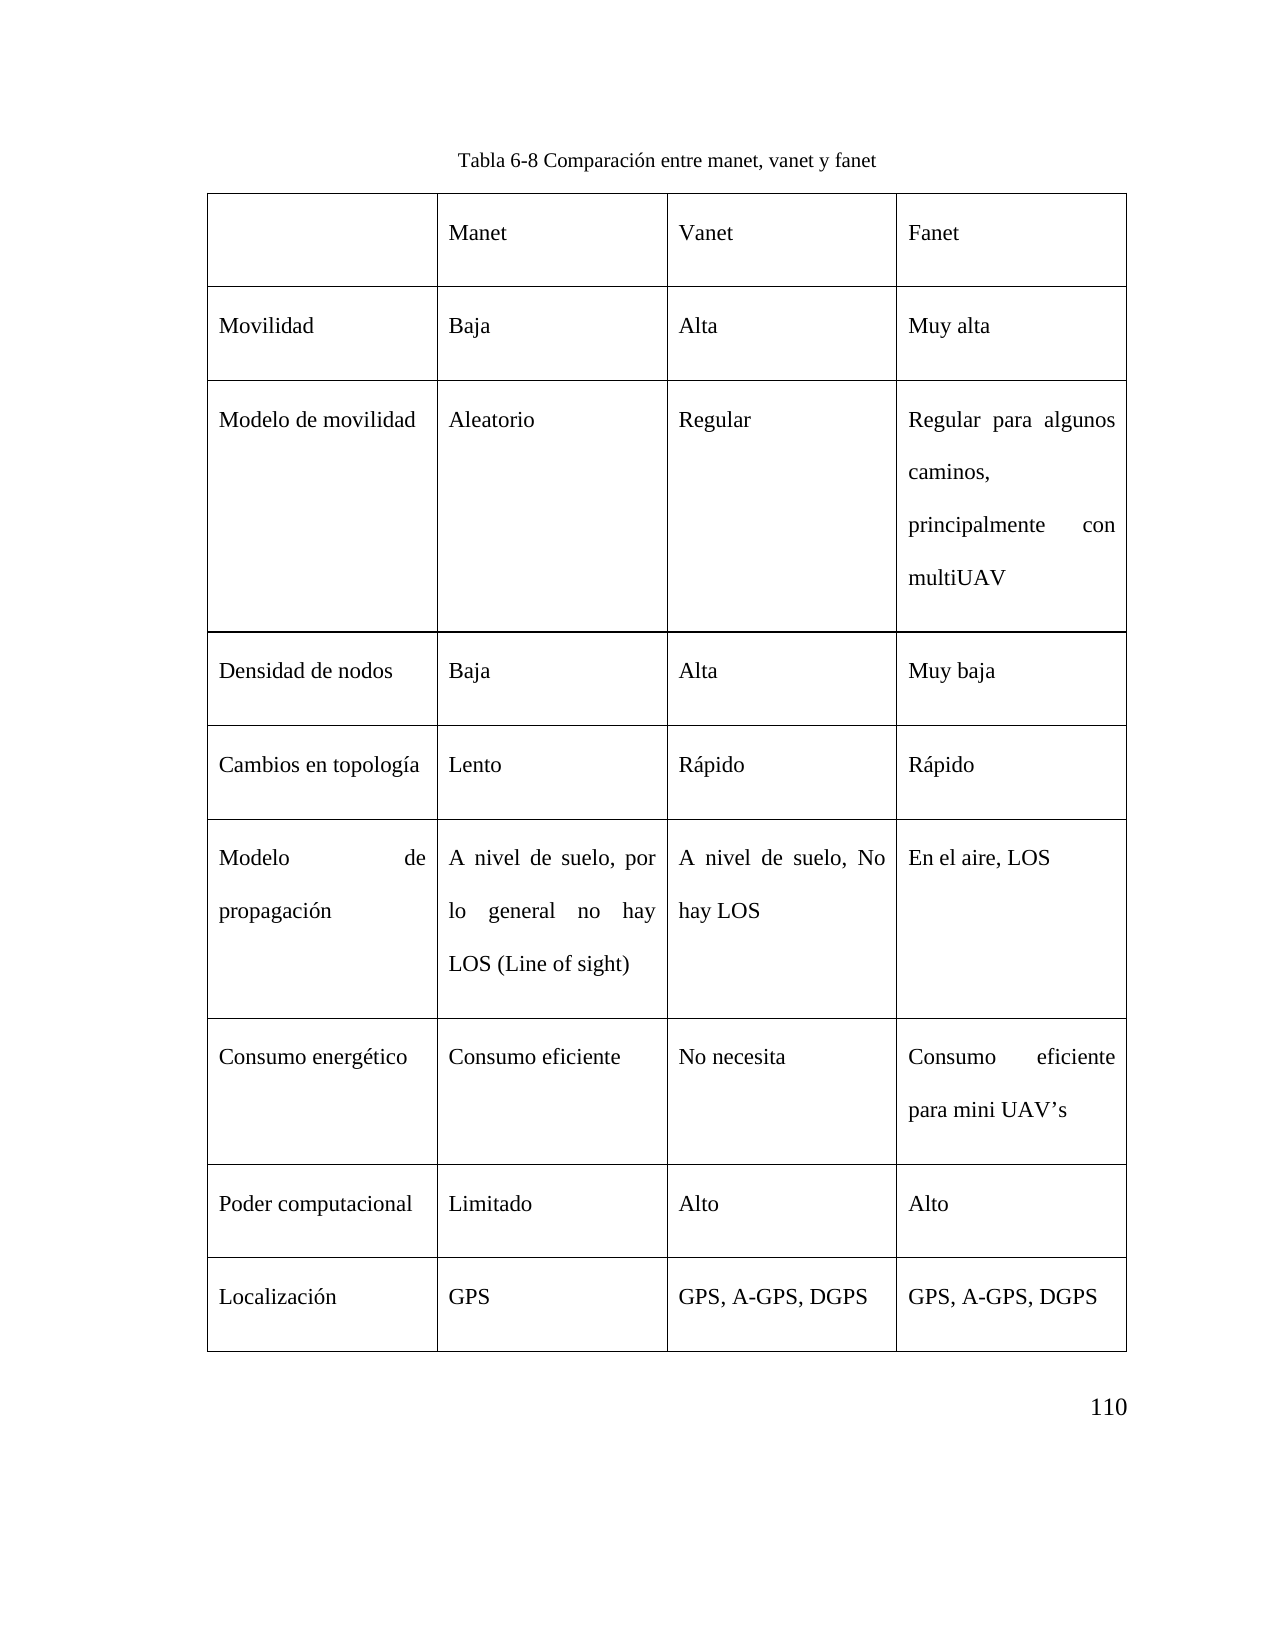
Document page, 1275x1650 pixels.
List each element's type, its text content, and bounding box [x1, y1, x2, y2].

table_cell Localización [208, 1258, 437, 1351]
table_header Fanet [897, 194, 1126, 286]
table_cell Rápido [668, 726, 896, 818]
table_cell Baja [438, 633, 667, 725]
table_cell Regular para algunos caminos, principalmente con multiUAV [897, 381, 1126, 631]
table_cell Densidad de nodos [208, 633, 437, 725]
table_header Manet [438, 194, 667, 286]
table_cell No necesita [668, 1019, 896, 1164]
table_cell GPS [438, 1258, 667, 1351]
table_cell GPS, A-GPS, DGPS [897, 1258, 1126, 1351]
table_header [208, 194, 437, 286]
table_cell Aleatorio [438, 381, 667, 631]
table_cell Alta [668, 287, 896, 380]
table_cell Limitado [438, 1165, 667, 1257]
table_cell En el aire, LOS [897, 820, 1126, 1017]
table_cell A nivel de suelo, No hay LOS [668, 820, 896, 1017]
table_cell Consumo eficiente [438, 1019, 667, 1164]
table_cell Alto [897, 1165, 1126, 1257]
table_cell Regular [668, 381, 896, 631]
table_cell Lento [438, 726, 667, 818]
text Tabla 6-1 Comparación entre manet, vanet y fanet [207, 148, 1127, 172]
table_cell Consumo eficiente para mini UAV’s [897, 1019, 1126, 1164]
table_header Vanet [668, 194, 896, 286]
table_cell Muy baja [897, 633, 1126, 725]
table_cell Alto [668, 1165, 896, 1257]
table_cell Cambios en topología [208, 726, 437, 818]
table_cell Consumo energético [208, 1019, 437, 1164]
table_cell GPS, A-GPS, DGPS [668, 1258, 896, 1351]
table_cell A nivel de suelo, por lo general no hay LOS (Line of sight) [438, 820, 667, 1017]
table_cell Alta [668, 633, 896, 725]
table_cell Muy alta [897, 287, 1126, 380]
table_cell Movilidad [208, 287, 437, 380]
table_cell Modelo de propagación [208, 820, 437, 1017]
table_cell Poder computacional [208, 1165, 437, 1257]
table_cell Modelo de movilidad [208, 381, 437, 631]
table_cell Rápido [897, 726, 1126, 818]
table_cell Baja [438, 287, 667, 380]
